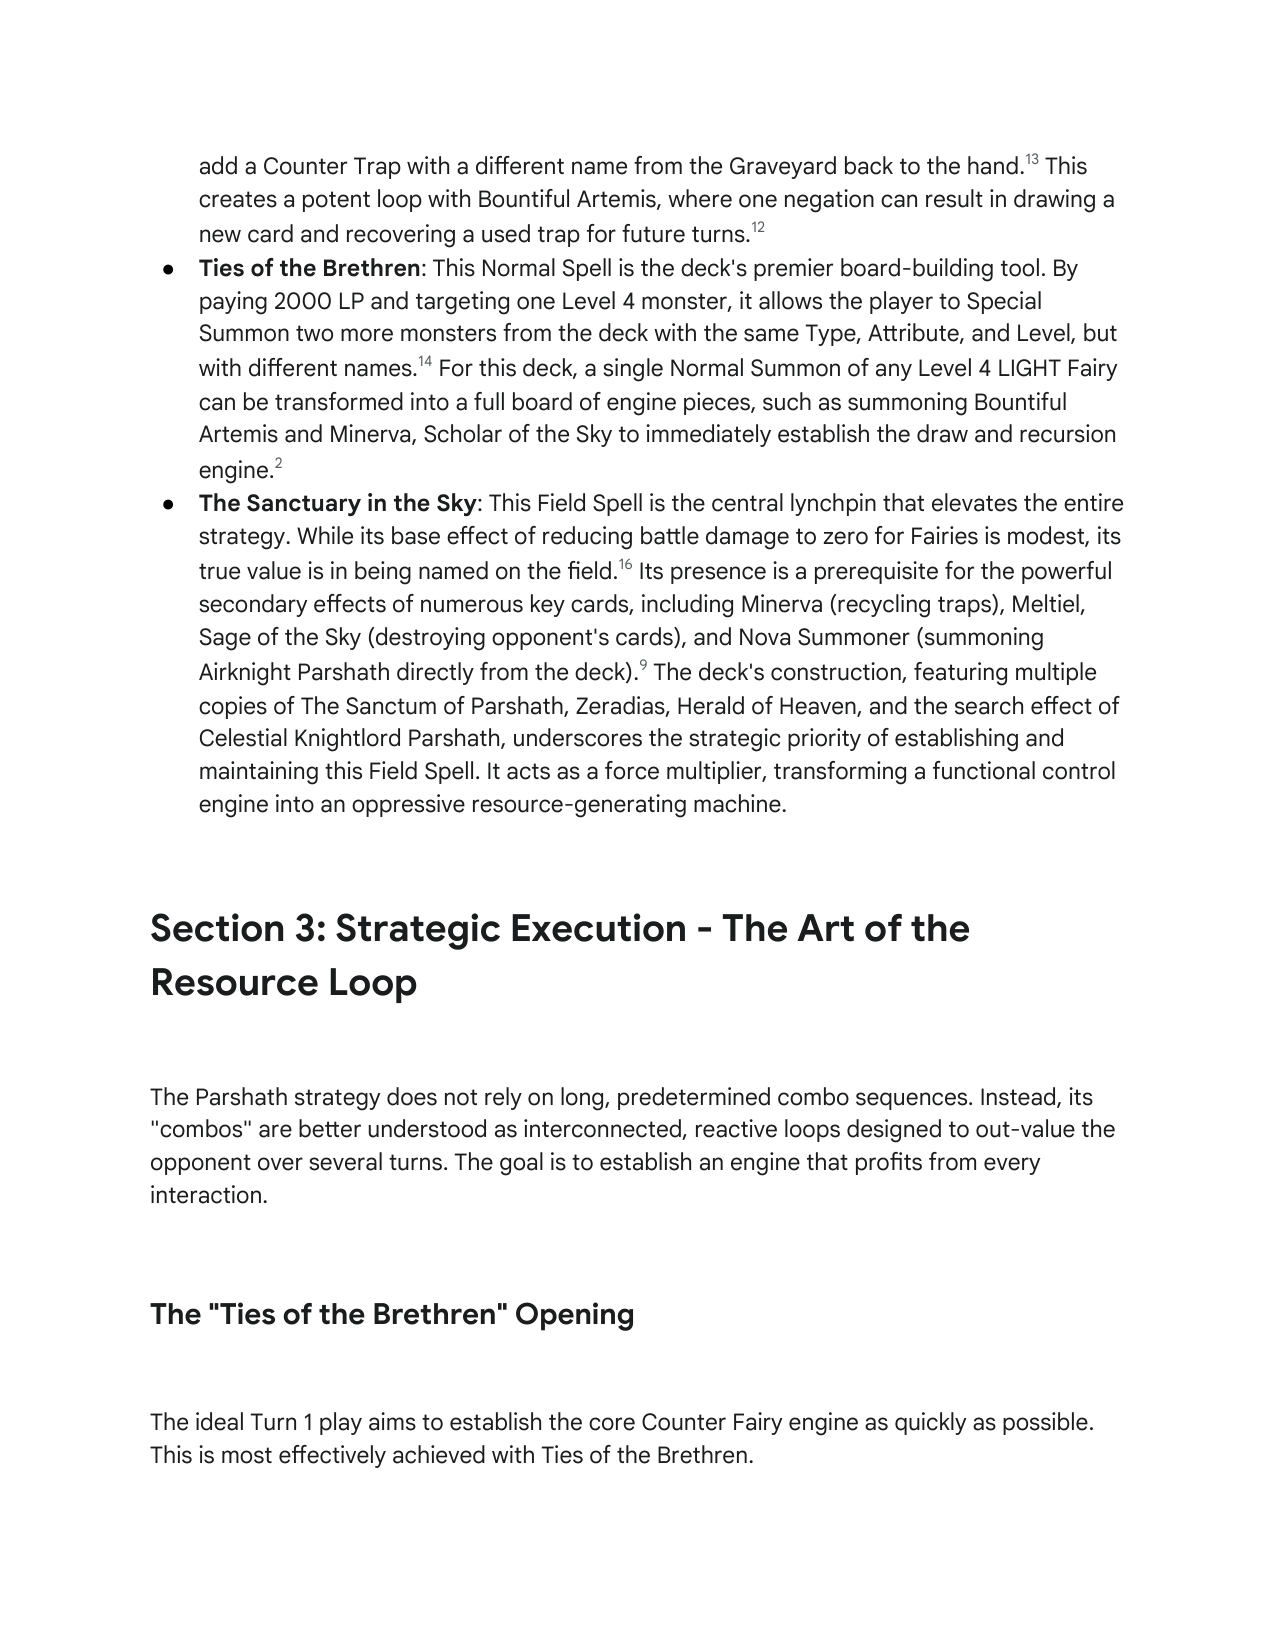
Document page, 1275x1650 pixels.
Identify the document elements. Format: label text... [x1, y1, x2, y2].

text The ideal Turn 1 play aims to establish the core Counter Fairy engine as quickly as possible. This is most effectively achieved with Ties of the Brethren. [150, 1408, 1125, 1469]
subtitle The "Ties of the Brethren" Opening [150, 1296, 1125, 1333]
list The Sanctuary in the Sky: This Field Spell is the central lynchpin that elevates the entire strategy. While its base effect of reducing battle damage to zero for Fairies is modest, its true value is in being named on the field.16 Its presence is a prerequisite for the powerful secondary effects of numerous key cards, including Minerva (recycling traps), Meltiel, Sage of the Sky (destroying opponent's cards), and Nova Summoner (summoning Airknight Parshath directly from the deck).9 The deck's construction, featuring multiple copies of The Sanctum of Parshath, Zeradias, Herald of Heaven, and the search effect of Celestial Knightlord Parshath, underscores the strategic priority of establishing and maintaining this Field Spell. It acts as a force multiplier, transforming a functional control engine into an oppressive resource-generating machine. [161, 489, 1125, 819]
text The Parshath strategy does not rely on long, predetermined combo sequences. Instead, its "combos" are better understood as interconnected, reactive loops designed to out-value the opponent over several turns. The goal is to establish an engine that profits from every interaction. [150, 1083, 1125, 1209]
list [161, 150, 1125, 250]
list Ties of the Brethren: This Normal Spell is the deck's premier board-building tool. By paying 2000 LP and targeting one Level 4 monster, it allows the player to Special Summon two more monsters from the deck with the same Type, Attribute, and Level, but with different names.14 For this deck, a single Normal Summon of any Level 4 LIGHT Fairy can be transformed into a full board of engine pieces, such as summoning Bountiful Artemis and Minerva, Scholar of the Sky to immediately establish the draw and recursion engine.2 [161, 254, 1125, 485]
subtitle Section 3: Strategic Execution - The Art of the Resource Loop [150, 905, 1125, 1006]
